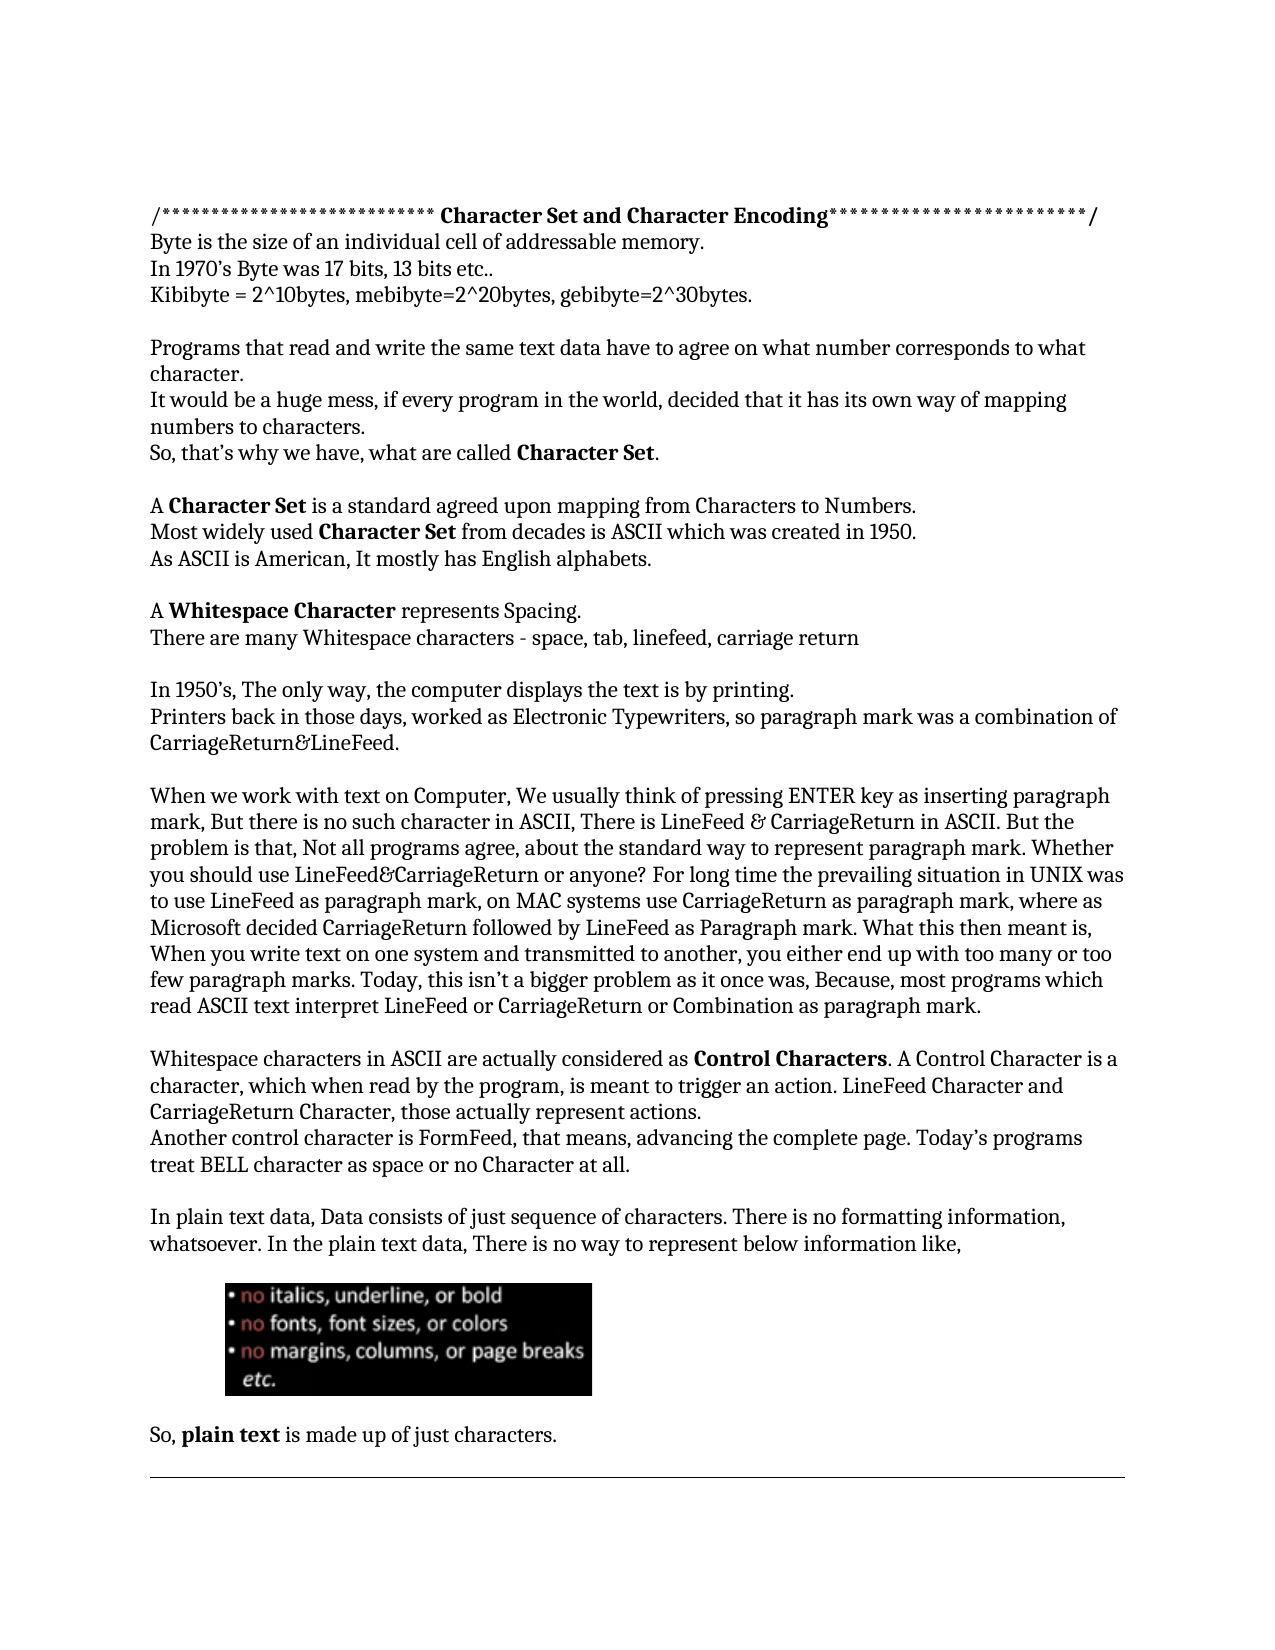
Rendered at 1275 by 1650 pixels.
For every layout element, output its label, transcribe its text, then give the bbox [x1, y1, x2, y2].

text Programs that read and write the same text data have to agree on what number corresponds to what character. [150, 334, 1125, 387]
text Printers back in those days, worked as Electronic Typewriters, so paragraph mark was a combination of CarriageReturn&LineFeed. [150, 703, 1125, 756]
text Whitespace characters in ASCII are actually considered as Control Characters. A Control Character is a character, which when read by the program, is meant to trigger an action. LineFeed Character and CarriageReturn Character, those actually represent actions. [150, 1046, 1125, 1125]
text Kibibyte = 2^10bytes, mebibyte=2^20bytes, gebibyte=2^30bytes. [150, 282, 1125, 308]
text A Whitespace Character represents Spacing. [150, 598, 1125, 624]
text When we work with text on Computer, We usually think of pressing ENTER key as inserting paragraph mark, But there is no such character in ASCII, There is LineFeed & CarriageReturn in ASCII. But the problem is that, Not all programs agree, about the standard way to represent paragraph mark. Whether you should use LineFeed&CarriageReturn or anyone? For long time the prevailing situation in UNIX was to use LineFeed as paragraph mark, on MAC systems use CarriageReturn as paragraph mark, where as Microsoft decided CarriageReturn followed by LineFeed as Paragraph mark. What this then meant is, When you write text on one system and transmitted to another, you either end up with too many or too few paragraph marks. Today, this isn’t a bigger problem as it once was, Because, most programs which read ASCII text interpret LineFeed or CarriageReturn or Combination as paragraph mark. [150, 782, 1125, 1020]
text It would be a huge mess, if every program in the world, decided that it has its own way of mapping numbers to characters. [150, 387, 1125, 440]
picture [225, 1283, 593, 1396]
text In 1970’s Byte was 17 bits, 13 bits etc.. [150, 255, 1125, 282]
text A Character Set is a standard agreed upon mapping from Characters to Numbers. [150, 493, 1125, 519]
text In plain text data, Data consists of just sequence of characters. There is no formatting information, whatsoever. In the plain text data, There is no way to represent below information like, [150, 1204, 1125, 1257]
text As ASCII is American, It mostly has English alphabets. [150, 545, 1125, 572]
text Another control character is FormFeed, that means, advancing the complete page. Today’s programs treat BELL character as space or no Character at all. [150, 1125, 1125, 1178]
text There are many Whitespace characters - space, tab, linefeed, carriage return [150, 624, 1125, 651]
text Byte is the size of an individual cell of addressable memory. [150, 229, 1125, 255]
text So, plain text is made up of just characters. [150, 1422, 1125, 1448]
text Most widely used Character Set from decades is ASCII which was created in 1950. [150, 519, 1125, 545]
text /**************************** Character Set and Character Encoding*************************/ [150, 203, 1125, 229]
text In 1950’s, The only way, the computer displays the text is by printing. [150, 677, 1125, 703]
text So, that’s why we have, what are called Character Set. [150, 440, 1125, 466]
